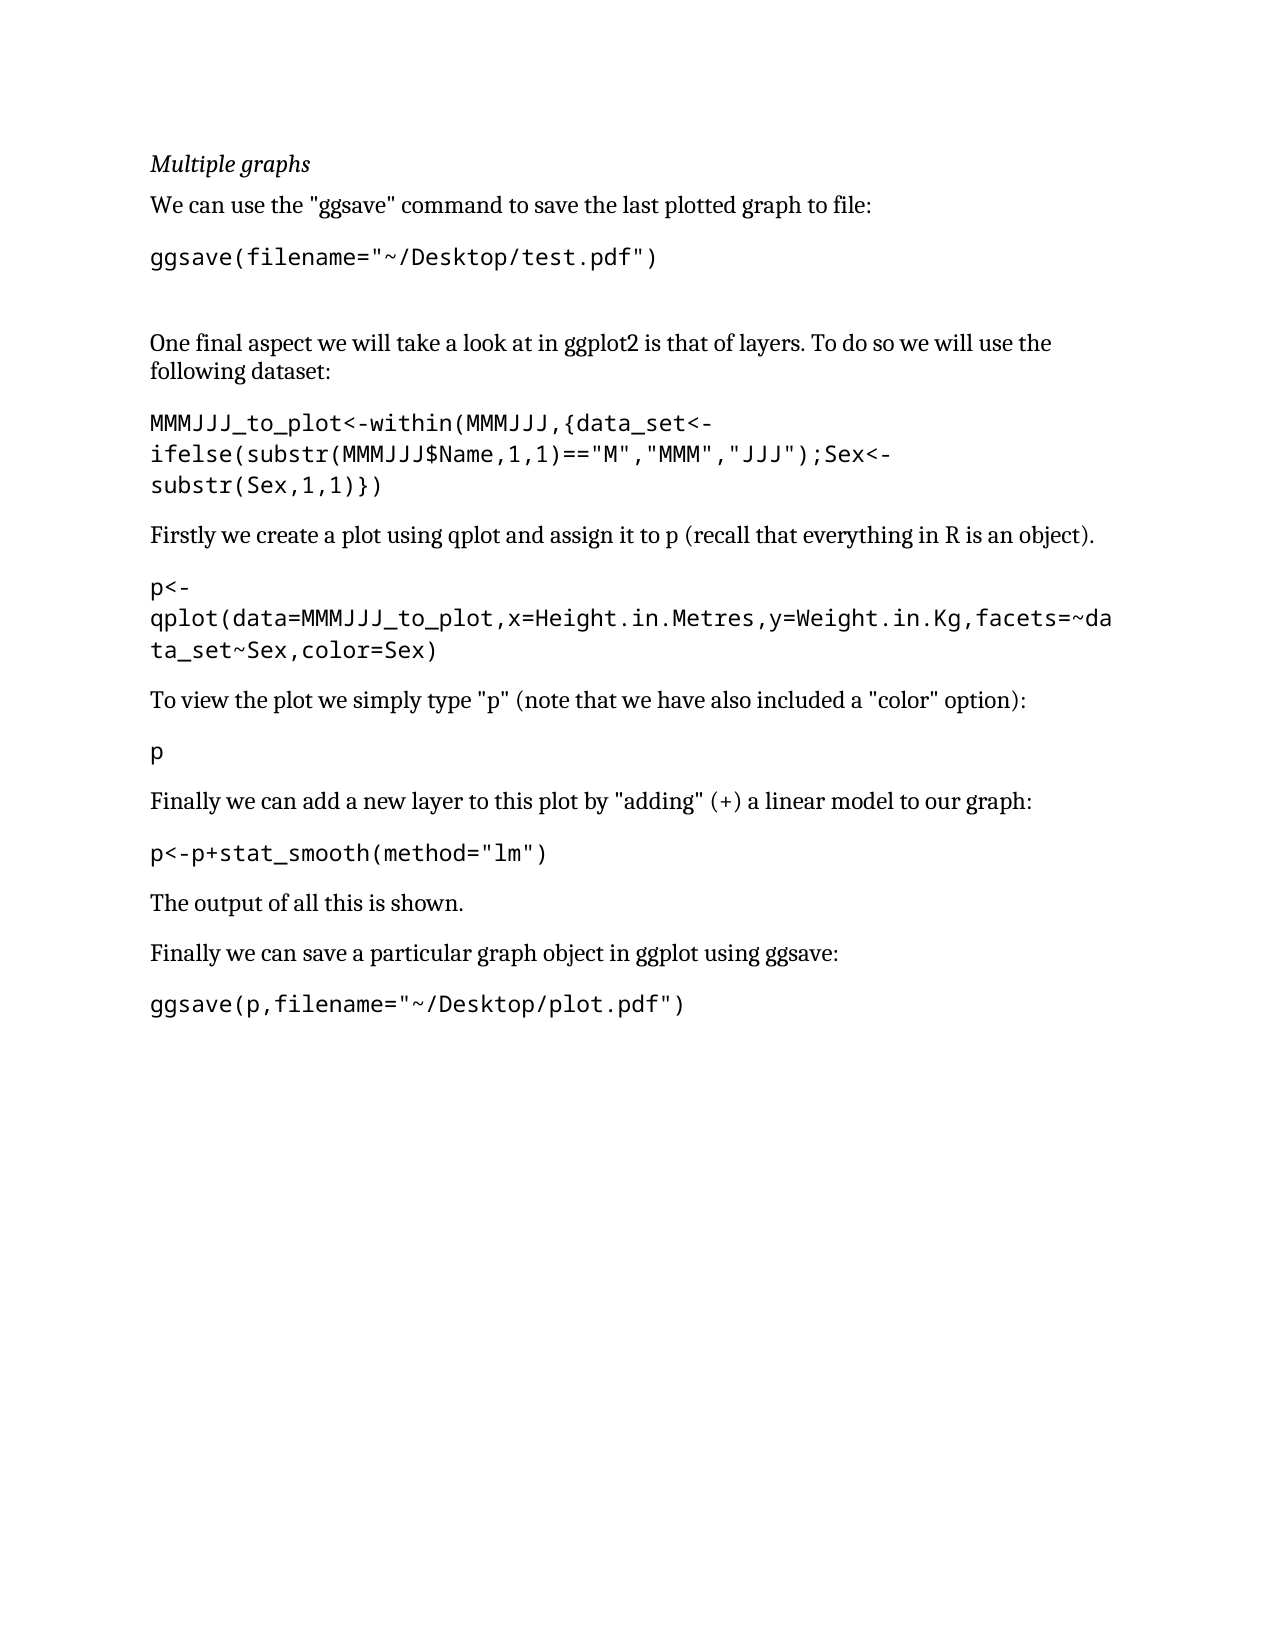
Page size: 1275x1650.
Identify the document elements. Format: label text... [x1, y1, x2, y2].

text MMMJJJ_to_plot<-within(MMMJJJ,{data_set<-ifelse(substr(MMMJJJ$Name,1,1)=="M","MMM","JJJ");Sex<-substr(Sex,1,1)}) [150, 407, 1125, 501]
text Firstly we create a plot using qplot and assign it to p (recall that everything in R is an object). [150, 521, 1125, 550]
text One final aspect we will take a look at in ggplot2 is that of layers. To do so we will use the following dataset: [150, 328, 1125, 386]
text Multiple graphs [150, 150, 1125, 179]
text We can use the "ggsave" command to save the last plotted graph to file: [150, 191, 1125, 220]
text Finally we can save a particular graph object in ggplot using ggsave: [150, 938, 1125, 967]
text ggsave(p,filename="~/Desktop/plot.pdf") [150, 988, 1125, 1019]
text To view the plot we simply type "p" (note that we have also included a "color" option): [150, 686, 1125, 714]
text ggsave(filename="~/Desktop/test.pdf") [150, 241, 1125, 272]
text p<-qplot(data=MMMJJJ_to_plot,x=Height.in.Metres,y=Weight.in.Kg,facets=~data_set~Sex,color=Sex) [150, 571, 1125, 665]
text Finally we can add a new layer to this plot by "adding" (+) a linear model to our graph: [150, 787, 1125, 816]
text p<-p+stat_smooth(method="lm") [150, 837, 1125, 868]
text The output of all this is shown. [150, 889, 1125, 918]
text p [150, 735, 1125, 766]
